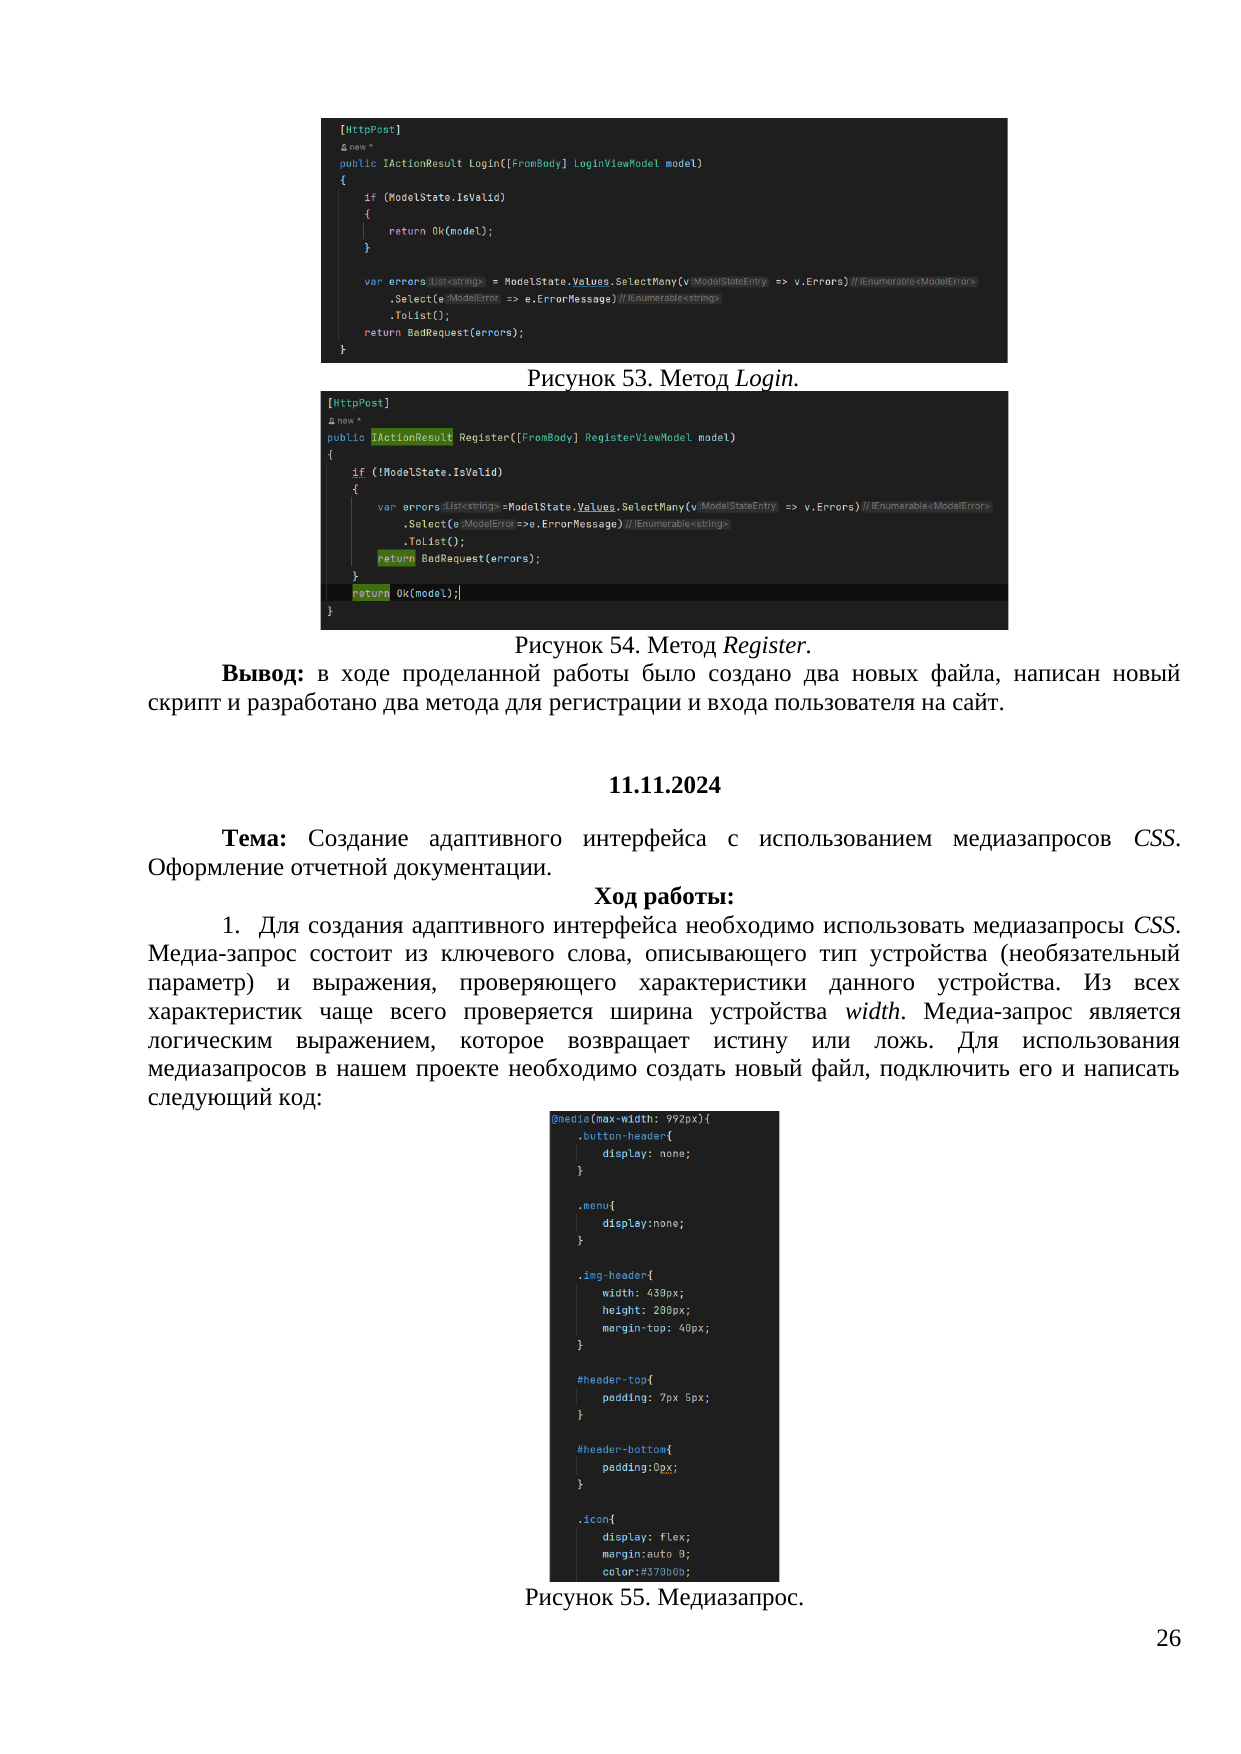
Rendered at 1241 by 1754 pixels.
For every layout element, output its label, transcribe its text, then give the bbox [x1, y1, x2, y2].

text Рисунок 55. Медиазапрос. [148, 1582, 1181, 1610]
text Ход работы: [148, 881, 1181, 910]
picture [321, 118, 1008, 363]
text Рисунок 53. Метод Login. [148, 363, 1181, 392]
list Для создания адаптивного интерфейса необходимо использовать медиазапросы CSS. Медиа-запрос состоит из ключевого слова, описывающего тип устройства (необязательный параметр) и выражения, проверяющего характеристики данного устройства. Из всех характеристик чаще всего проверяется ширина устройства width. Медиа-запрос является логическим выражением, которое возвращает истину или ложь. Для использования медиазапросов в нашем проекте необходимо создать новый файл, подключить его и написать следующий код: [148, 910, 1181, 1111]
text Тема: Создание адаптивного интерфейса с использованием медиазапросов CSS. Оформление отчетной документации. [148, 823, 1181, 881]
picture [320, 391, 1009, 630]
picture [549, 1111, 780, 1582]
text Вывод: в ходе проделанной работы было создано два новых файла, написан новый скрипт и разработано два метода для регистрации и входа пользователя на сайт. [148, 658, 1181, 716]
text 11.11.2024 [148, 770, 1181, 798]
text Рисунок 54. Метод Register. [148, 630, 1181, 658]
